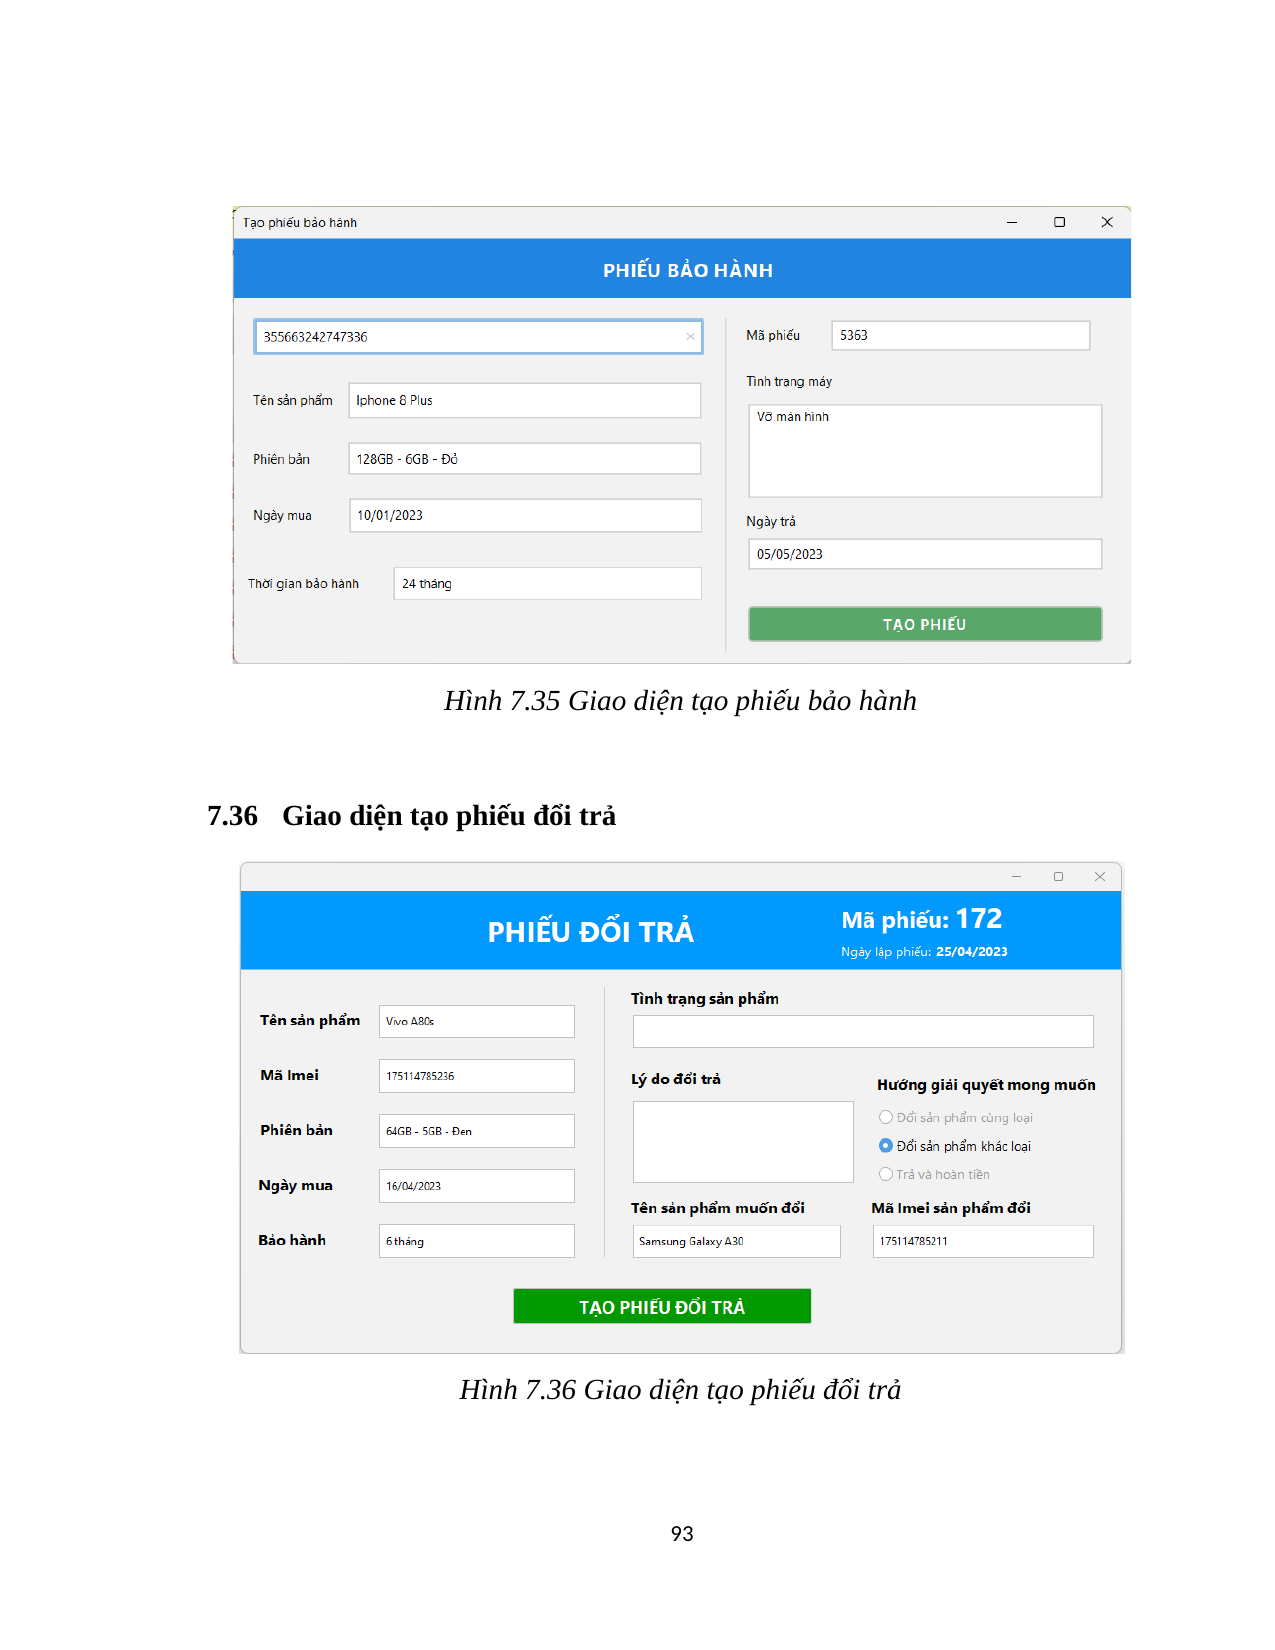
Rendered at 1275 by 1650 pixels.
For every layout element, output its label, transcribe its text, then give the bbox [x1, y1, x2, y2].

text Hình 7.36 Giao diện tạo phiếu đổi trả [207, 1372, 1157, 1406]
list Giao diện tạo phiếu đổi trả [207, 798, 1157, 832]
text Hình 7.35 Giao diện tạo phiếu bảo hành [207, 683, 1157, 716]
picture [232, 206, 1132, 664]
picture [238, 861, 1125, 1354]
